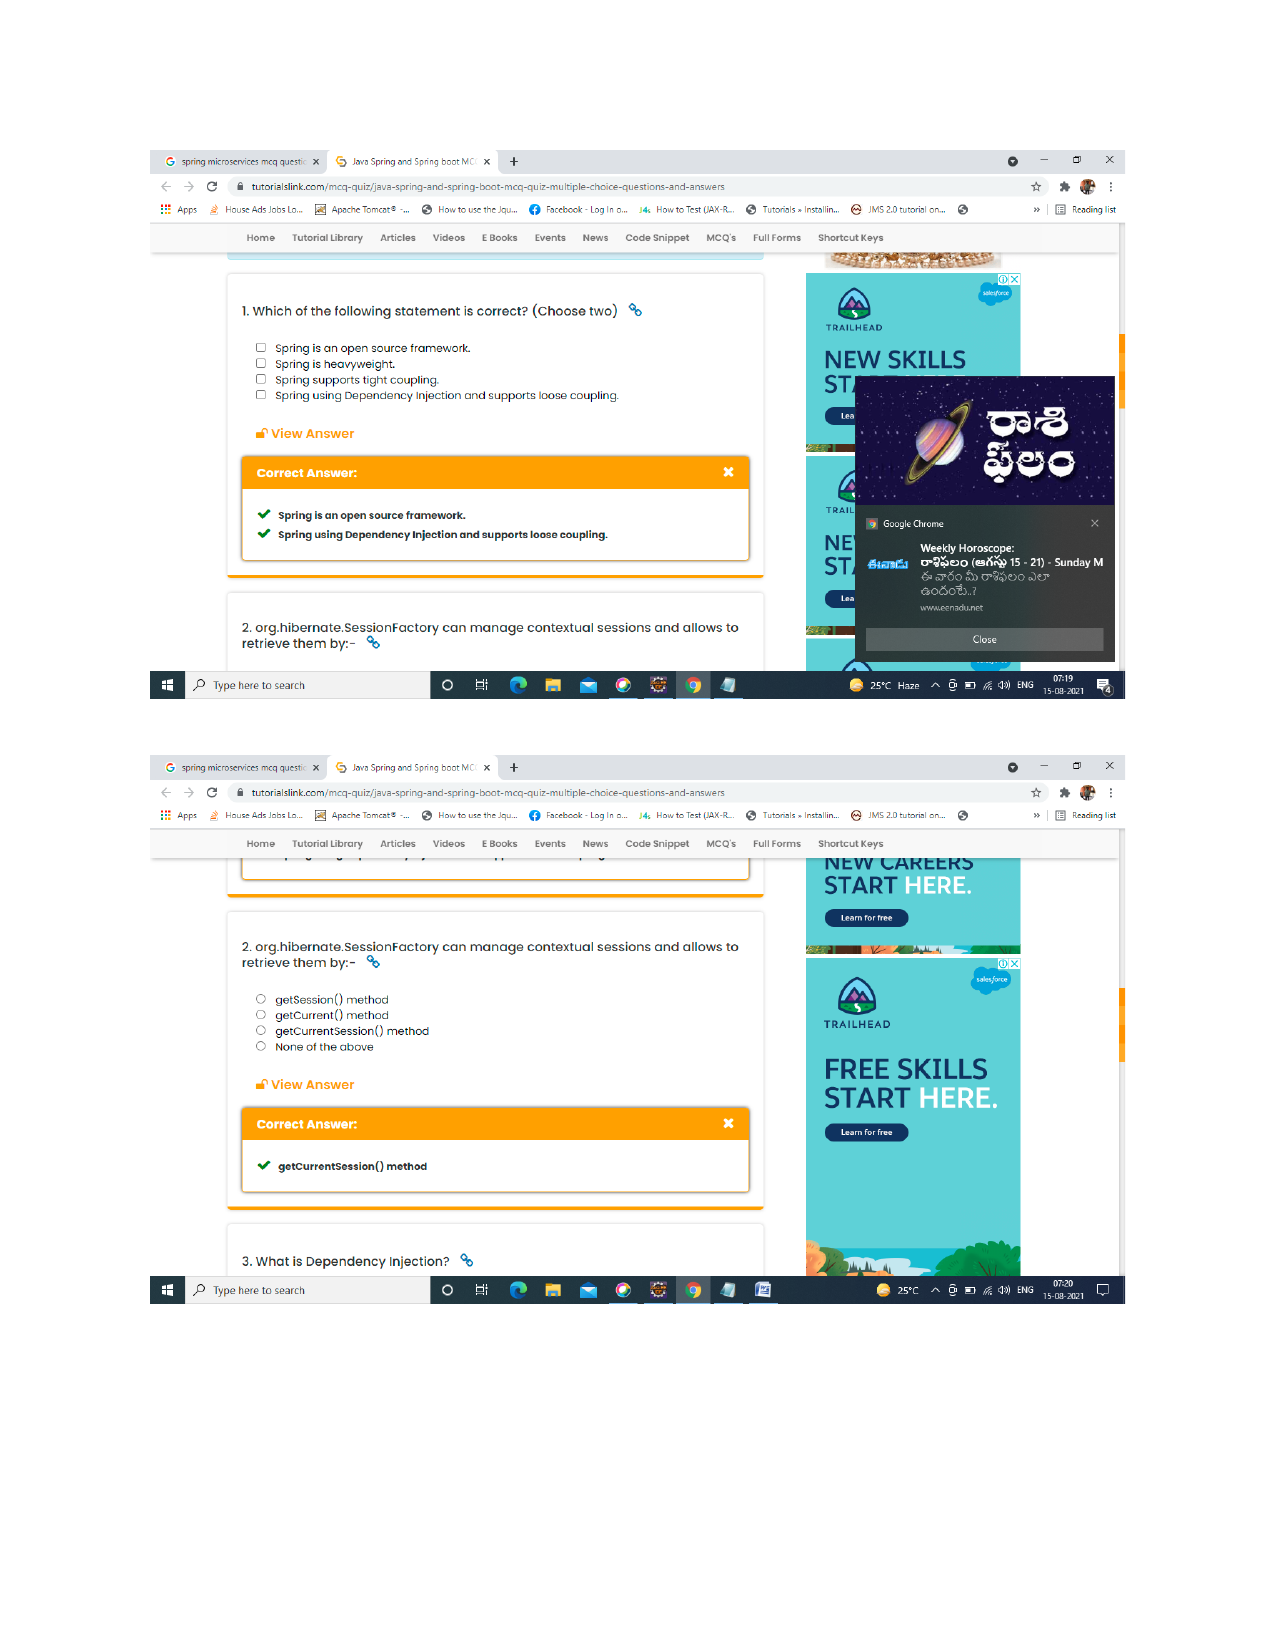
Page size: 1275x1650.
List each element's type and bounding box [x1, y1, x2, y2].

picture [150, 755, 1125, 1304]
picture [150, 150, 1125, 699]
